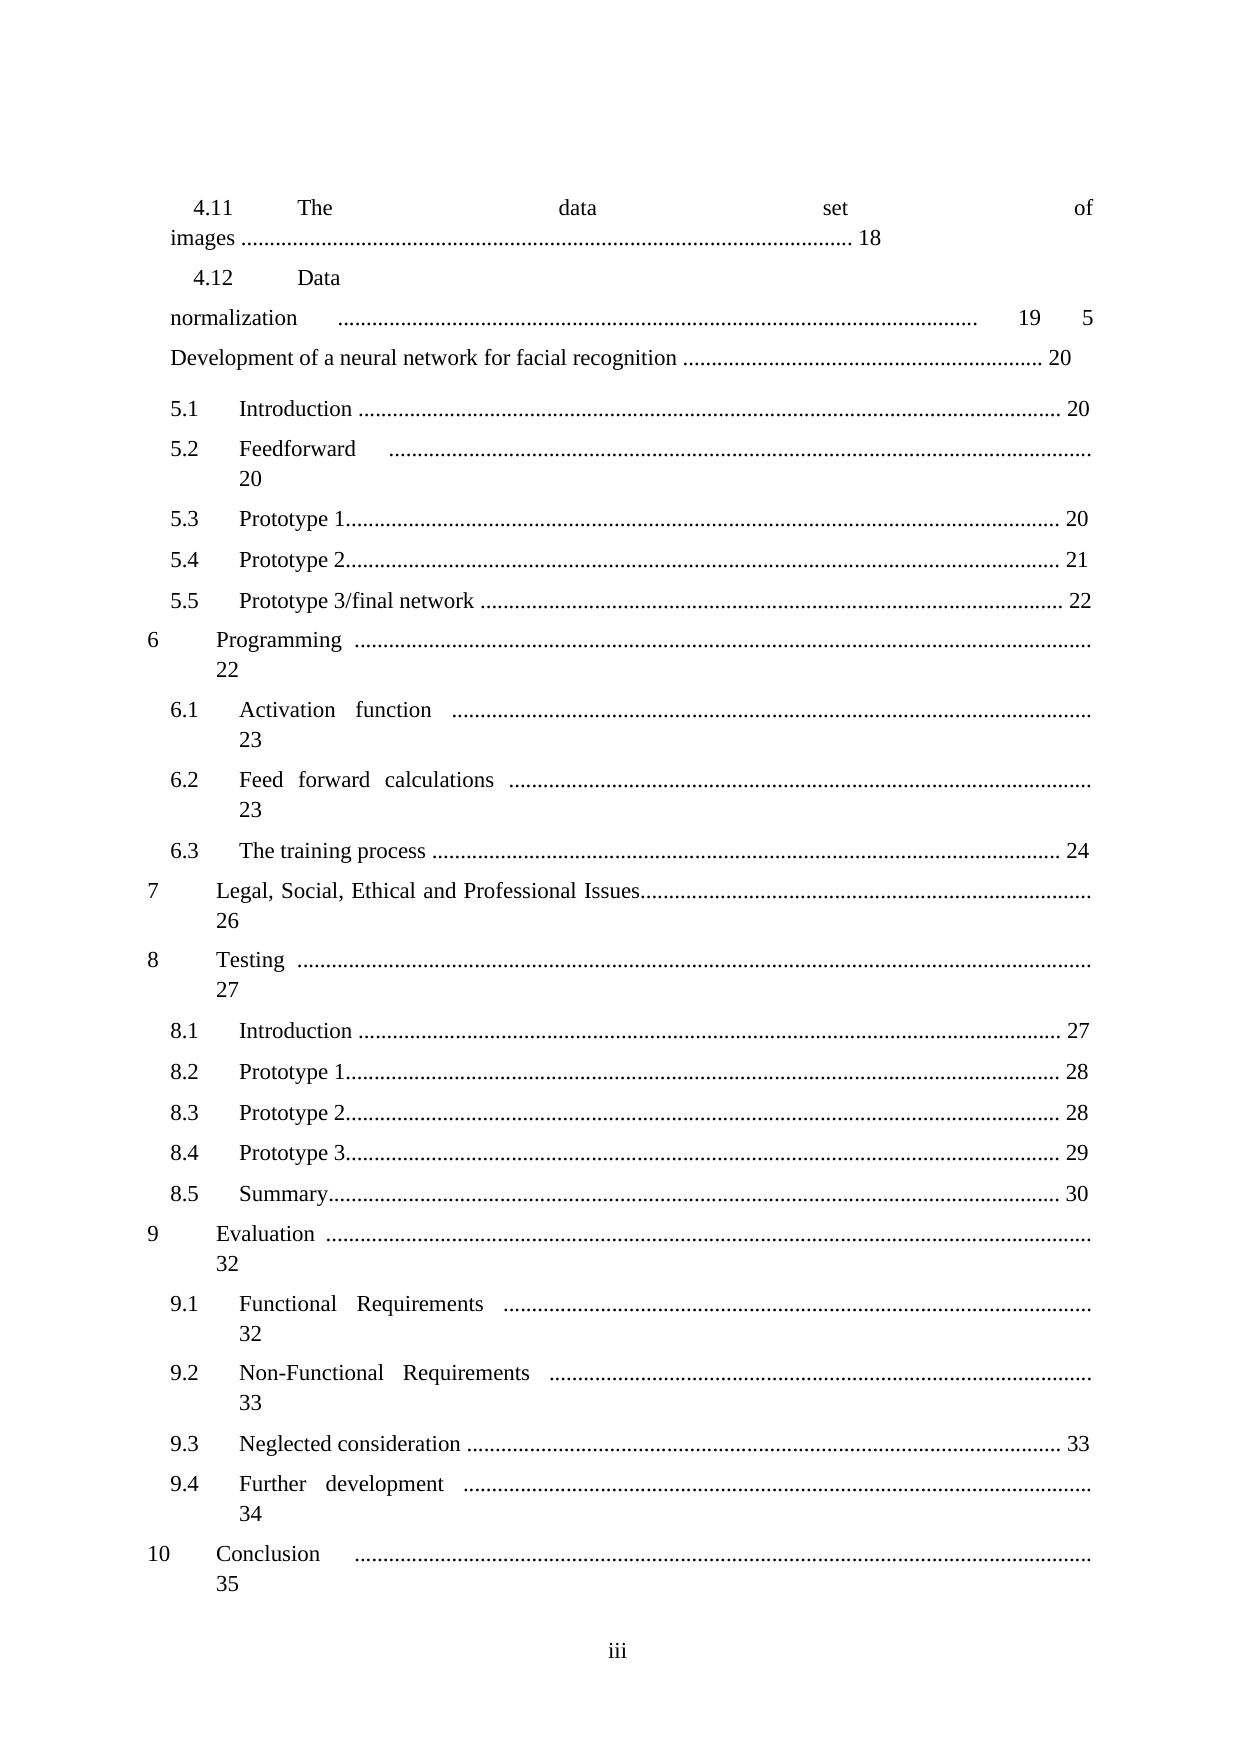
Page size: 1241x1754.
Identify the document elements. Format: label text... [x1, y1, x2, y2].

list The training process .............................................................................................................. 24 [170, 836, 1093, 864]
list Prototype 3/final network ...................................................................................................... 22 [170, 586, 1093, 614]
list Feed forward calculations ...................................................................................................... 23 [170, 766, 1093, 823]
list The data set of images ........................................................................................................... 18 [170, 194, 1093, 251]
list Further development .............................................................................................................. 34 [170, 1470, 1093, 1527]
list Feedforward ........................................................................................................................... 20 [170, 434, 1093, 492]
list Summary................................................................................................................................ 30 [170, 1179, 1093, 1207]
list Functional Requirements ....................................................................................................... 32 [170, 1290, 1093, 1347]
list Data normalization ................................................................................................................ 19 5 Development of a neural network for facial recognition ............................................................... 20 [170, 264, 1093, 371]
list Conclusion ................................................................................................................................. 35 [147, 1540, 1093, 1597]
list Testing ........................................................................................................................................... 27 [147, 946, 1093, 1003]
list Prototype 3............................................................................................................................. 29 [170, 1138, 1093, 1166]
list Introduction ........................................................................................................................... 27 [170, 1016, 1093, 1044]
list Evaluation ...................................................................................................................................... 32 [147, 1220, 1093, 1277]
list Introduction ........................................................................................................................... 20 [170, 394, 1093, 422]
list Activation function ................................................................................................................ 23 [170, 696, 1093, 753]
list Prototype 2............................................................................................................................. 21 [170, 545, 1093, 573]
list Prototype 2............................................................................................................................. 28 [170, 1098, 1093, 1126]
list Non-Functional Requirements ............................................................................................... 33 [170, 1359, 1093, 1417]
list Prototype 1............................................................................................................................. 28 [170, 1057, 1093, 1085]
list Neglected consideration ........................................................................................................ 33 [170, 1429, 1093, 1457]
list Prototype 1............................................................................................................................. 20 [170, 504, 1093, 532]
list Programming ................................................................................................................................. 22 [147, 627, 1093, 684]
list Legal, Social, Ethical and Professional Issues............................................................................... 26 [147, 877, 1093, 934]
